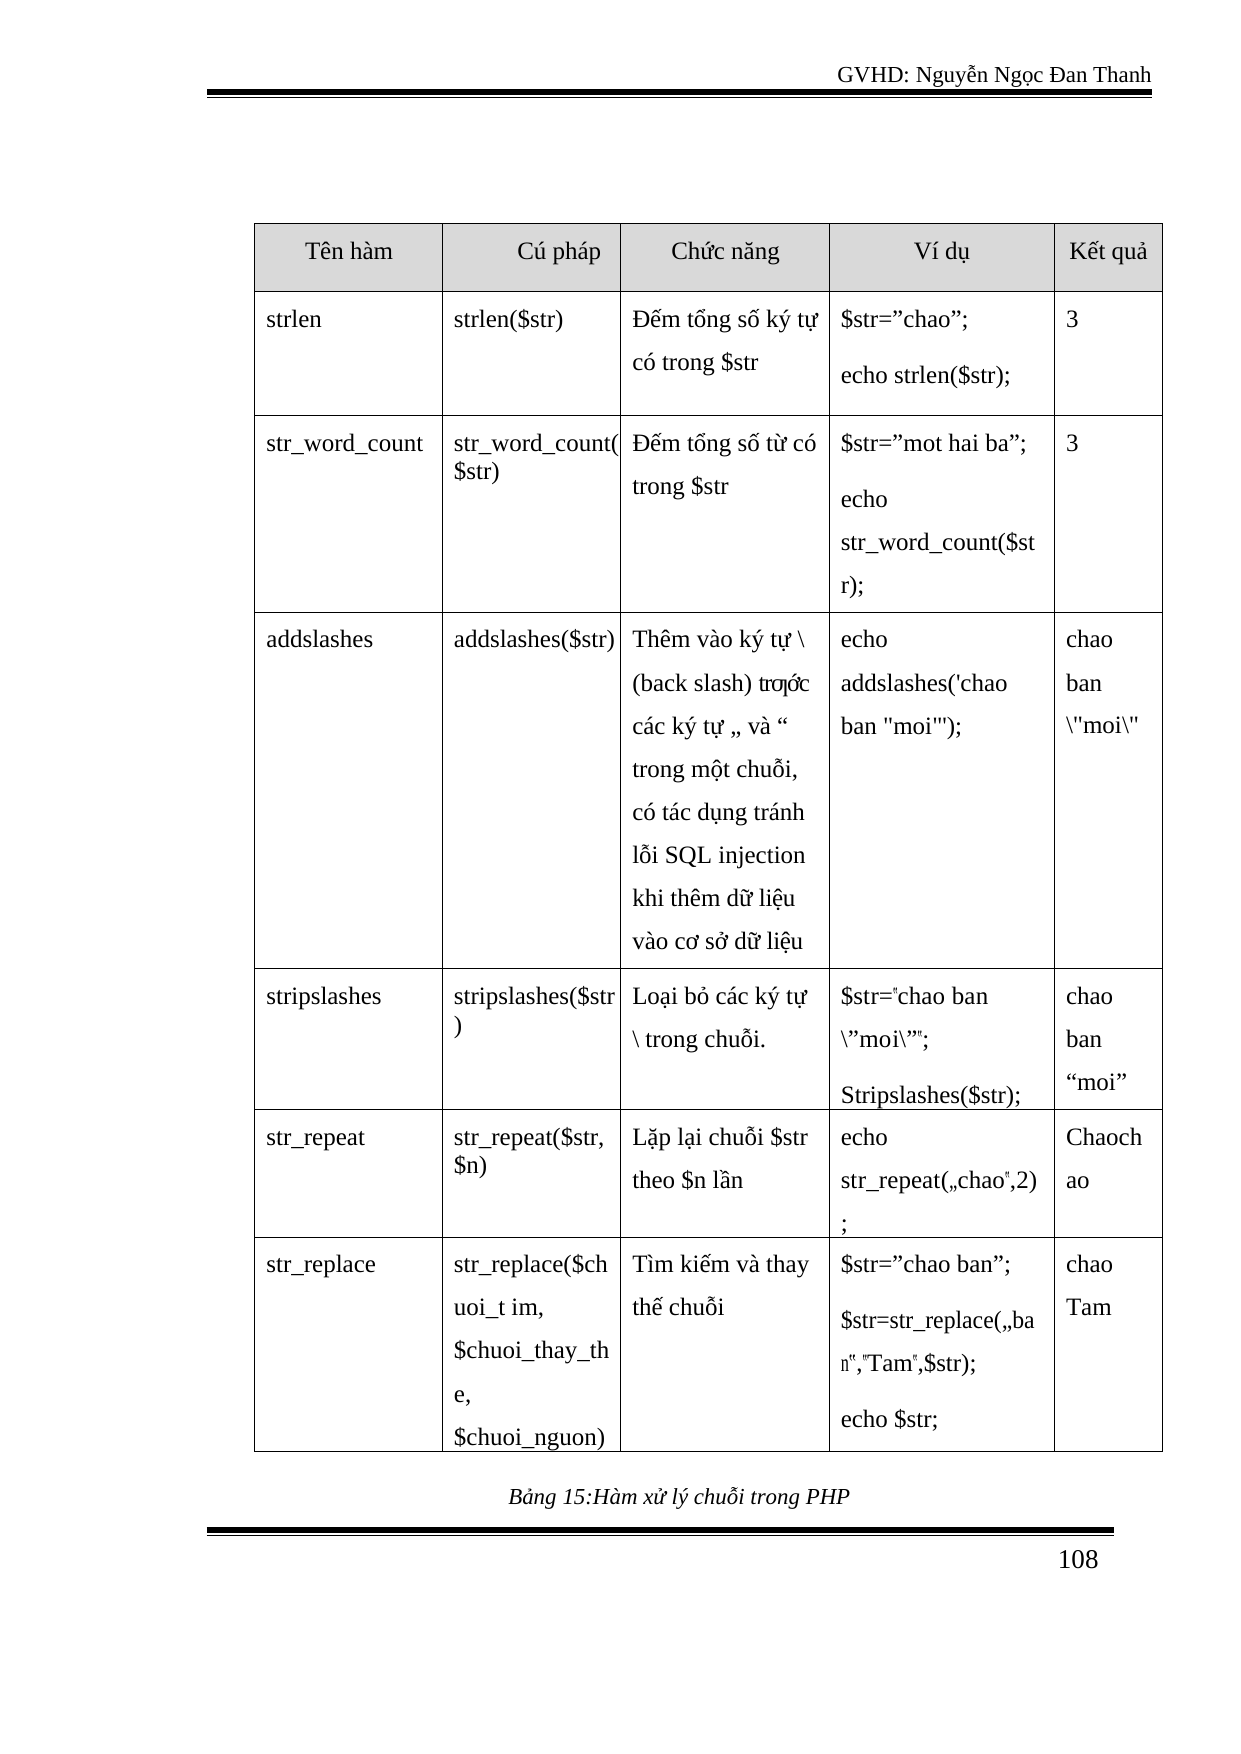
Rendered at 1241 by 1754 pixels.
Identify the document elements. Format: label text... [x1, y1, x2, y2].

table_cell chao ban “moi” [1055, 969, 1162, 1109]
table_cell Lặp lại chuỗi $str theo $n lần [621, 1110, 829, 1237]
table_cell 3 [1055, 416, 1162, 612]
table_cell strlen [255, 292, 442, 415]
table_cell Thêm vào ký tự \ (back slash) trƣớc các ký tự „ và “ trong một chuỗi, có tác dụng tránh lỗi SQL injection khi thêm dữ liệu vào cơ sở dữ liệu [621, 613, 829, 968]
table_cell chao Tam [1055, 1238, 1162, 1451]
table_cell $str=”chao”; echo strlen($str); [830, 292, 1054, 415]
table_cell $str=”chao ban”; $str=str_replace(„ba n‟,‟Tam‟,$str); echo $str; [830, 1238, 1054, 1451]
table_header Cú pháp [443, 224, 620, 291]
table_cell stripslashes [255, 969, 442, 1109]
table_cell Tìm kiếm và thay thế chuỗi [621, 1238, 829, 1451]
table_cell strlen($str) [443, 292, 620, 415]
table_cell chao ban \"moi\" [1055, 613, 1162, 968]
table_cell stripslashes($str) [443, 969, 620, 1109]
table_header Kết quả [1055, 224, 1162, 291]
table_cell str_repeat [255, 1110, 442, 1237]
table_cell addslashes [255, 613, 442, 968]
table_cell Đếm tổng số từ có trong $str [621, 416, 829, 612]
table_header Ví dụ [830, 224, 1054, 291]
table_cell addslashes($str) [443, 613, 620, 968]
table_cell str_word_count [255, 416, 442, 612]
table_cell echo str_repeat(„chao‟,2) ; [830, 1110, 1054, 1237]
table_cell Loại bỏ các ký tự \ trong chuỗi. [621, 969, 829, 1109]
table_cell str_word_count($str) [443, 416, 620, 612]
table_cell 3 [1055, 292, 1162, 415]
table_header Chức năng [621, 224, 829, 291]
table_cell $str=”mot hai ba”; echo str_word_count($st r); [830, 416, 1054, 612]
table_cell str_repeat($str,$n) [443, 1110, 620, 1237]
table_cell str_replace [255, 1238, 442, 1451]
table_cell $str=‟chao ban \”moi\”‟; Stripslashes($str); [830, 969, 1054, 1109]
table_cell Đếm tổng số ký tự có trong $str [621, 292, 829, 415]
table_cell echo addslashes('chao ban "moi"'); [830, 613, 1054, 968]
table_cell Chaoch ao [1055, 1110, 1162, 1237]
table_header Tên hàm [255, 224, 442, 291]
table_cell str_replace($chuoi_t im,$chuoi_thay_the, $chuoi_nguon) [443, 1238, 620, 1451]
